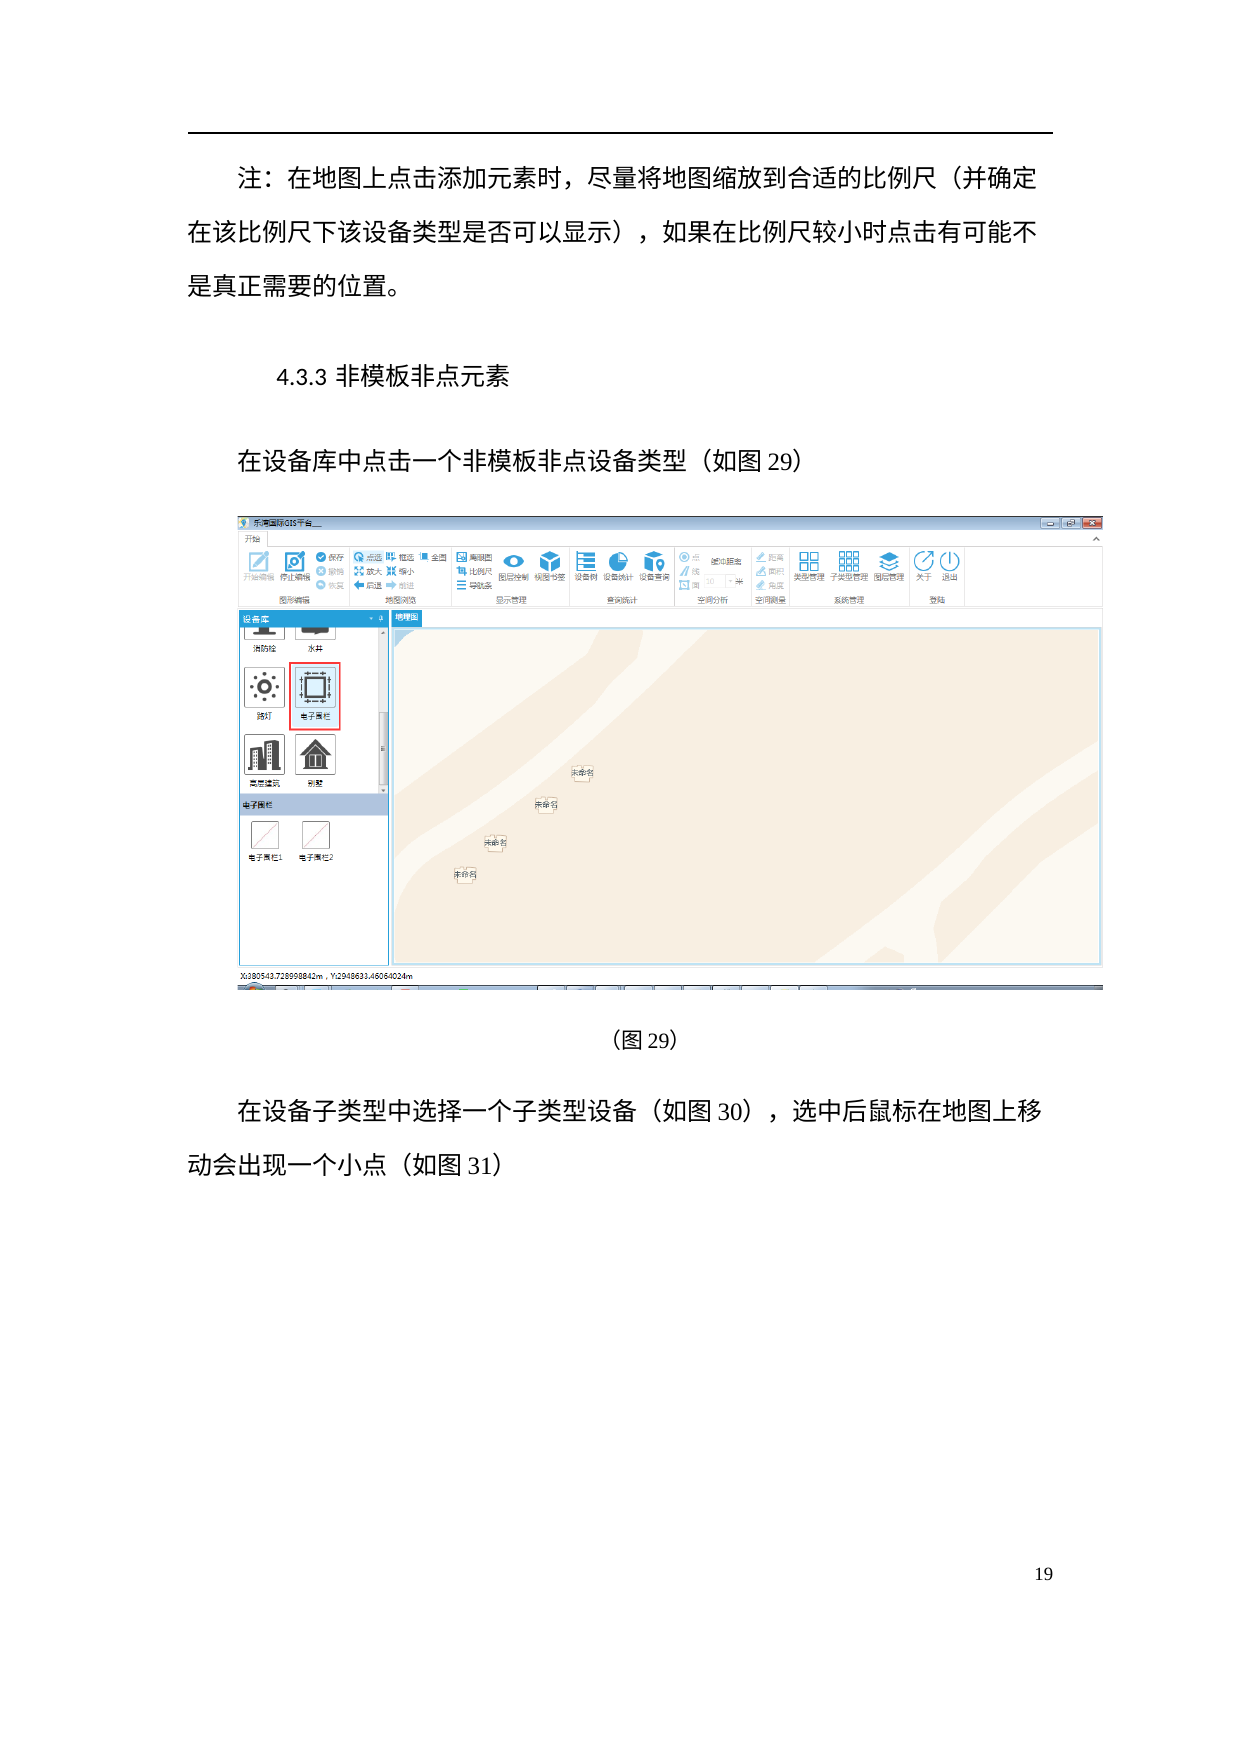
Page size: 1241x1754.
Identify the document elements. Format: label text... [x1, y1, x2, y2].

text 在设备子类型中选择一个子类型设备（如图30），选中后鼠标在地图上移动会出现一个小点（如图31） [187, 1091, 1053, 1182]
text （图29） [187, 1023, 1053, 1054]
text 在设备库中点击一个非模板非点设备类型（如图29） [187, 441, 1053, 478]
text 注：在地图上点击添加元素时，尽量将地图缩放到合适的比例尺（并确定在该比例尺下该设备类型是否可以显示），如果在比例尺较小时点击有可能不是真正需要的位置。 [187, 158, 1053, 303]
list 非模板非点元素 [276, 342, 1053, 407]
picture [237, 516, 1103, 990]
